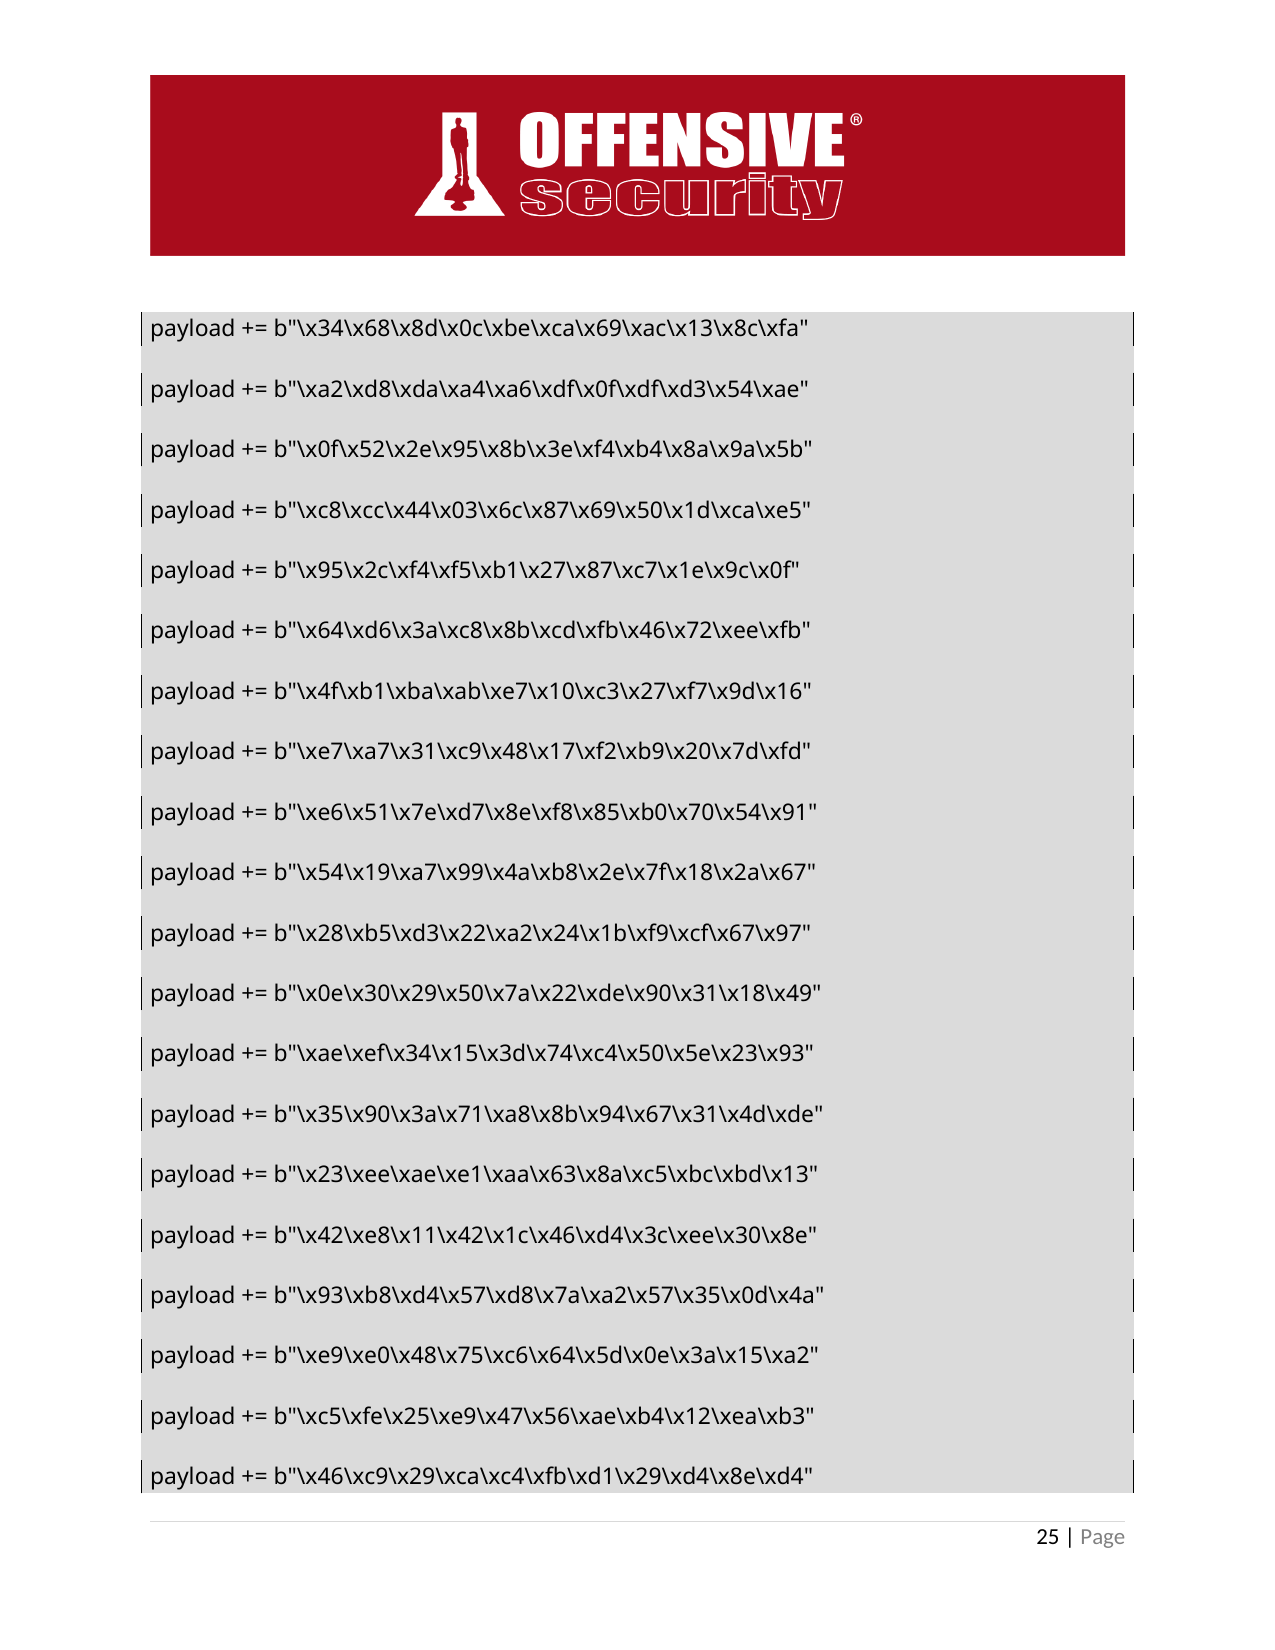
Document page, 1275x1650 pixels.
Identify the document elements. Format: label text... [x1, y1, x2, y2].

text payload += b"\x42\xe8\x11\x42\x1c\x46\xd4\x3c\xee\x30\x8e" [141, 1218, 1133, 1252]
text payload += b"\x35\x90\x3a\x71\xa8\x8b\x94\x67\x31\x4d\xde" [142, 1098, 1133, 1131]
text payload += b"\x34\x68\x8d\x0c\xbe\xca\x69\xac\x13\x8c\xfa" [142, 312, 1133, 346]
text payload += b"\x93\xb8\xd4\x57\xd8\x7a\xa2\x57\x35\x0d\x4a" [142, 1279, 1133, 1312]
text payload += b"\x54\x19\xa7\x99\x4a\xb8\x2e\x7f\x18\x2a\x67" [142, 856, 1133, 889]
text payload += b"\xc8\xcc\x44\x03\x6c\x87\x69\x50\x1d\xca\xe5" [141, 493, 1133, 527]
text payload += b"\x23\xee\xae\xe1\xaa\x63\x8a\xc5\xbc\xbd\x13" [142, 1158, 1133, 1191]
text payload += b"\x46\xc9\x29\xca\xc4\xfb\xd1\x29\xd4\x8e\xd4" [142, 1460, 1133, 1493]
text payload += b"\xae\xef\x34\x15\x3d\x74\xc4\x50\x5e\x23\x93" [142, 1037, 1133, 1071]
text payload += b"\x0e\x30\x29\x50\x7a\x22\xde\x90\x31\x18\x49" [142, 977, 1133, 1010]
text payload += b"\xe9\xe0\x48\x75\xc6\x64\x5d\x0e\x3a\x15\xa2" [142, 1339, 1133, 1373]
text payload += b"\xa2\xd8\xda\xa4\xa6\xdf\x0f\xdf\xd3\x54\xae" [142, 373, 1133, 406]
text payload += b"\xe7\xa7\x31\xc9\x48\x17\xf2\xb9\x20\x7d\xfd" [142, 735, 1133, 768]
text payload += b"\x0f\x52\x2e\x95\x8b\x3e\xf4\xb4\x8a\x9a\x5b" [142, 433, 1133, 466]
text payload += b"\x95\x2c\xf4\xf5\xb1\x27\x87\xc7\x1e\x9c\x0f" [142, 554, 1133, 587]
text payload += b"\x28\xb5\xd3\x22\xa2\x24\x1b\xf9\xcf\x67\x97" [142, 916, 1133, 950]
picture [150, 75, 1125, 256]
text payload += b"\x4f\xb1\xba\xab\xe7\x10\xc3\x27\xf7\x9d\x16" [142, 675, 1133, 708]
text payload += b"\xc5\xfe\x25\xe9\x47\x56\xae\xb4\x12\xea\xb3" [142, 1400, 1133, 1433]
text payload += b"\x64\xd6\x3a\xc8\x8b\xcd\xfb\x46\x72\xee\xfb" [142, 614, 1133, 648]
text payload += b"\xe6\x51\x7e\xd7\x8e\xf8\x85\xb0\x70\x54\x91" [142, 796, 1133, 829]
